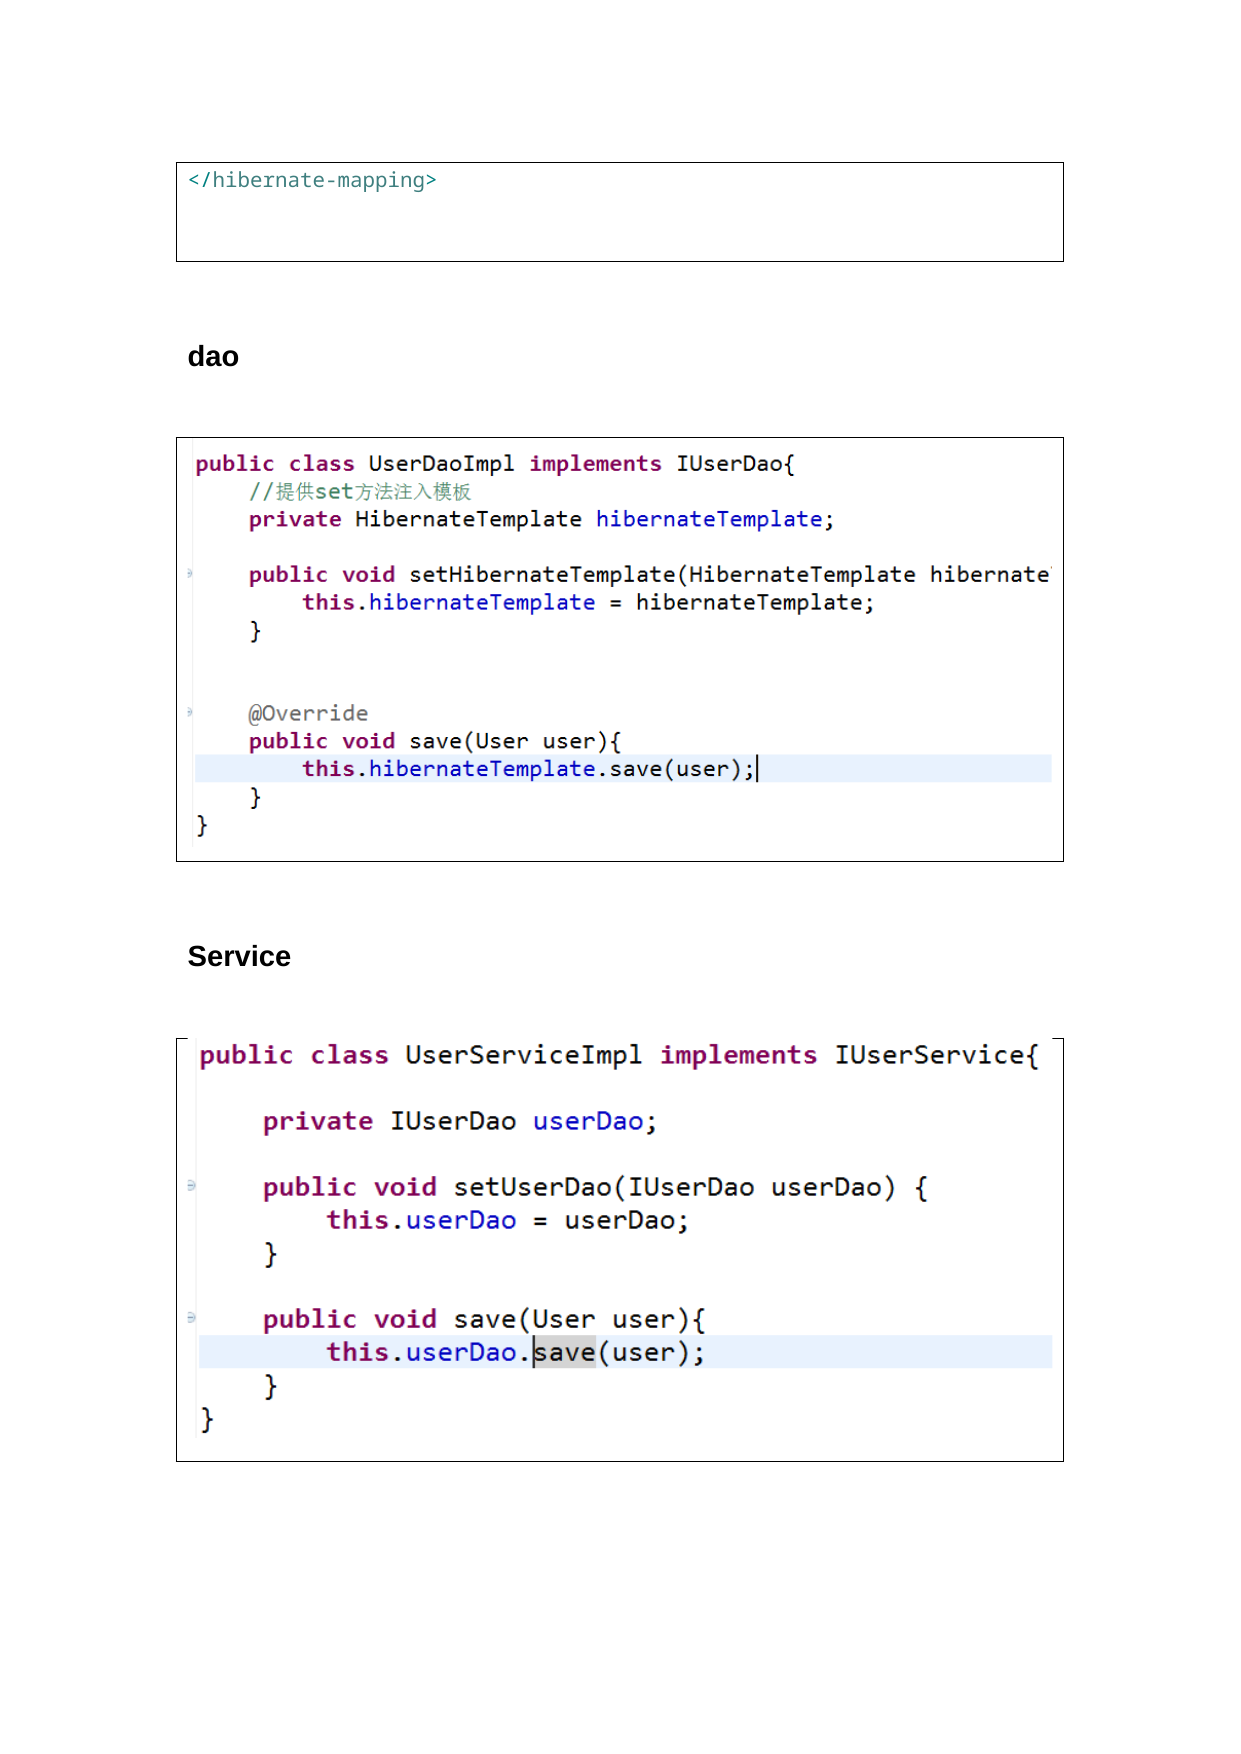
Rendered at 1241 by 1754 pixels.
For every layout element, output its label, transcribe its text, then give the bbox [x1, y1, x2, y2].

subtitle dao [187, 323, 1053, 388]
subtitle Service [187, 923, 1053, 988]
picture [187, 438, 1052, 847]
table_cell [177, 163, 1063, 261]
picture [187, 1038, 1053, 1438]
table_header [177, 1039, 1063, 1461]
table_header [177, 438, 1063, 861]
